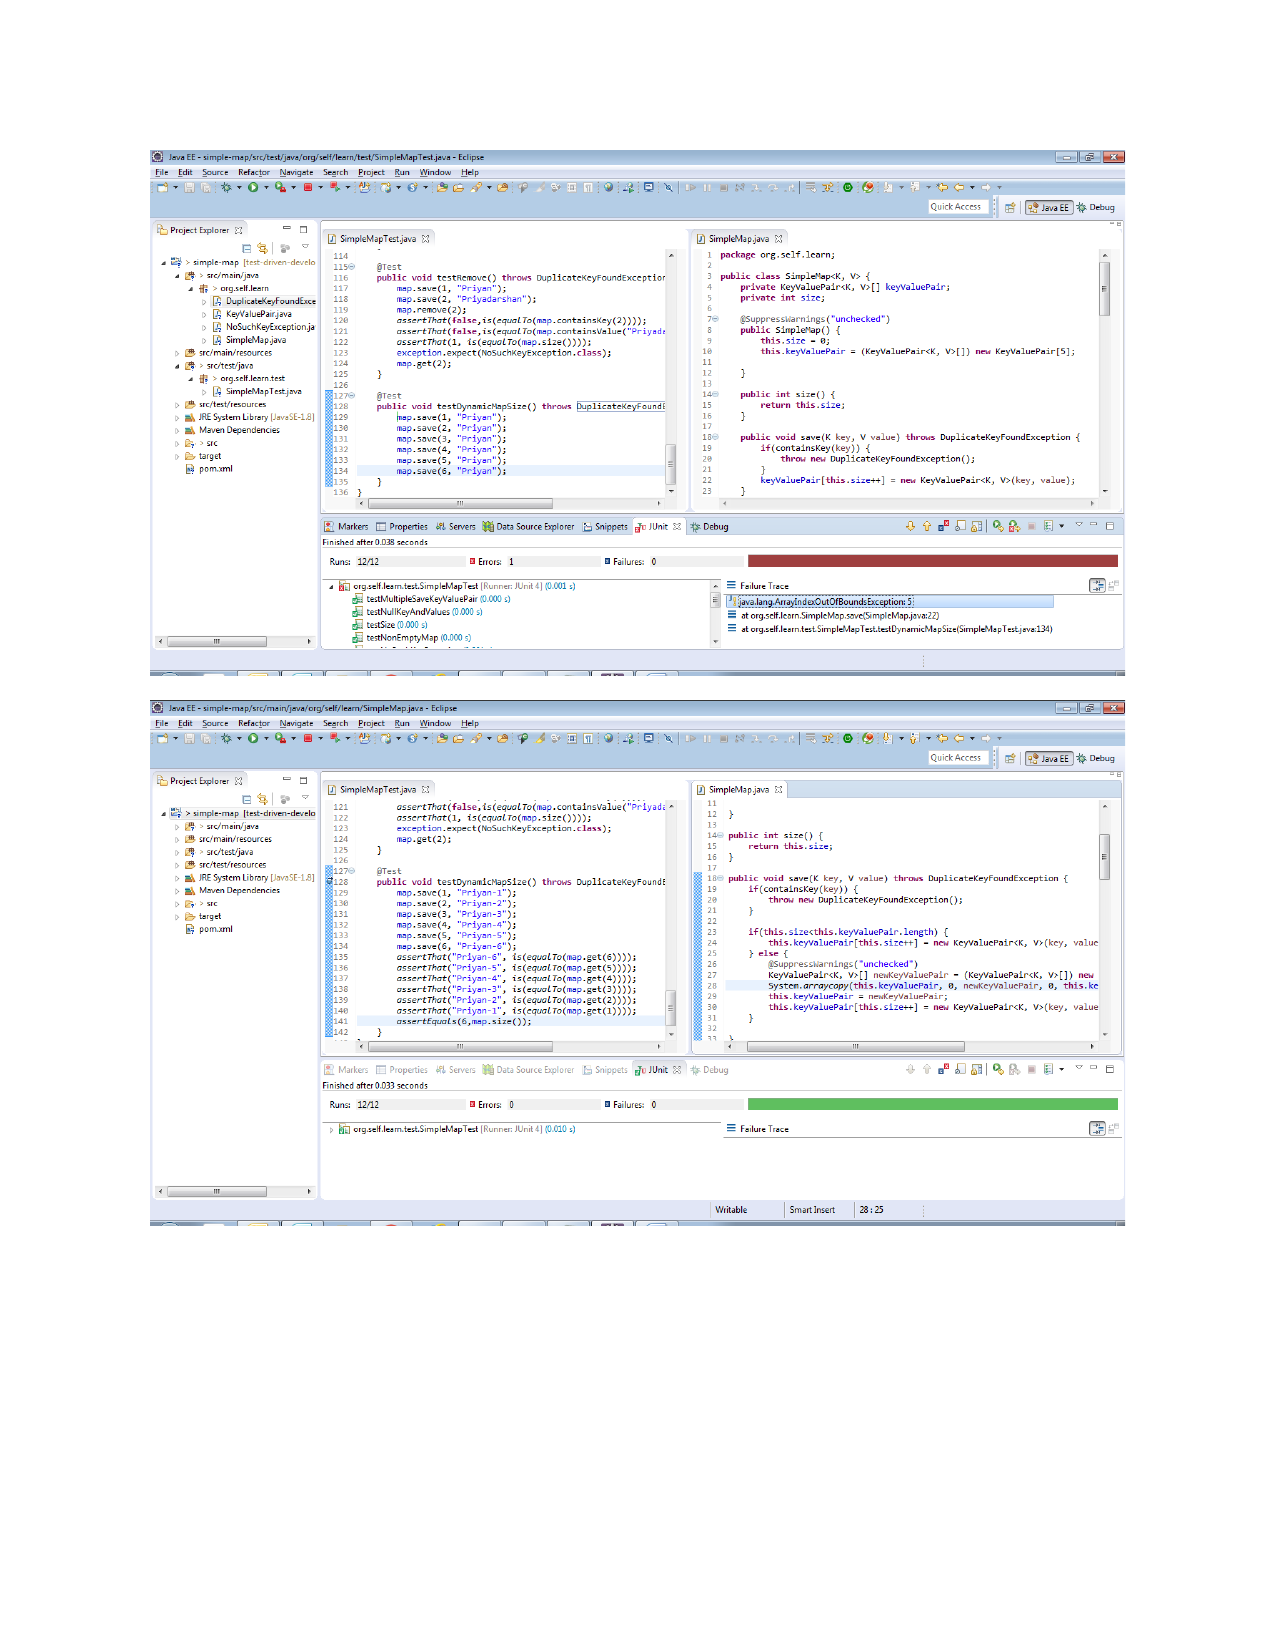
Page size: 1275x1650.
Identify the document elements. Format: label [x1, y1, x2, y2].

picture [150, 700, 1125, 1226]
picture [150, 150, 1125, 676]
